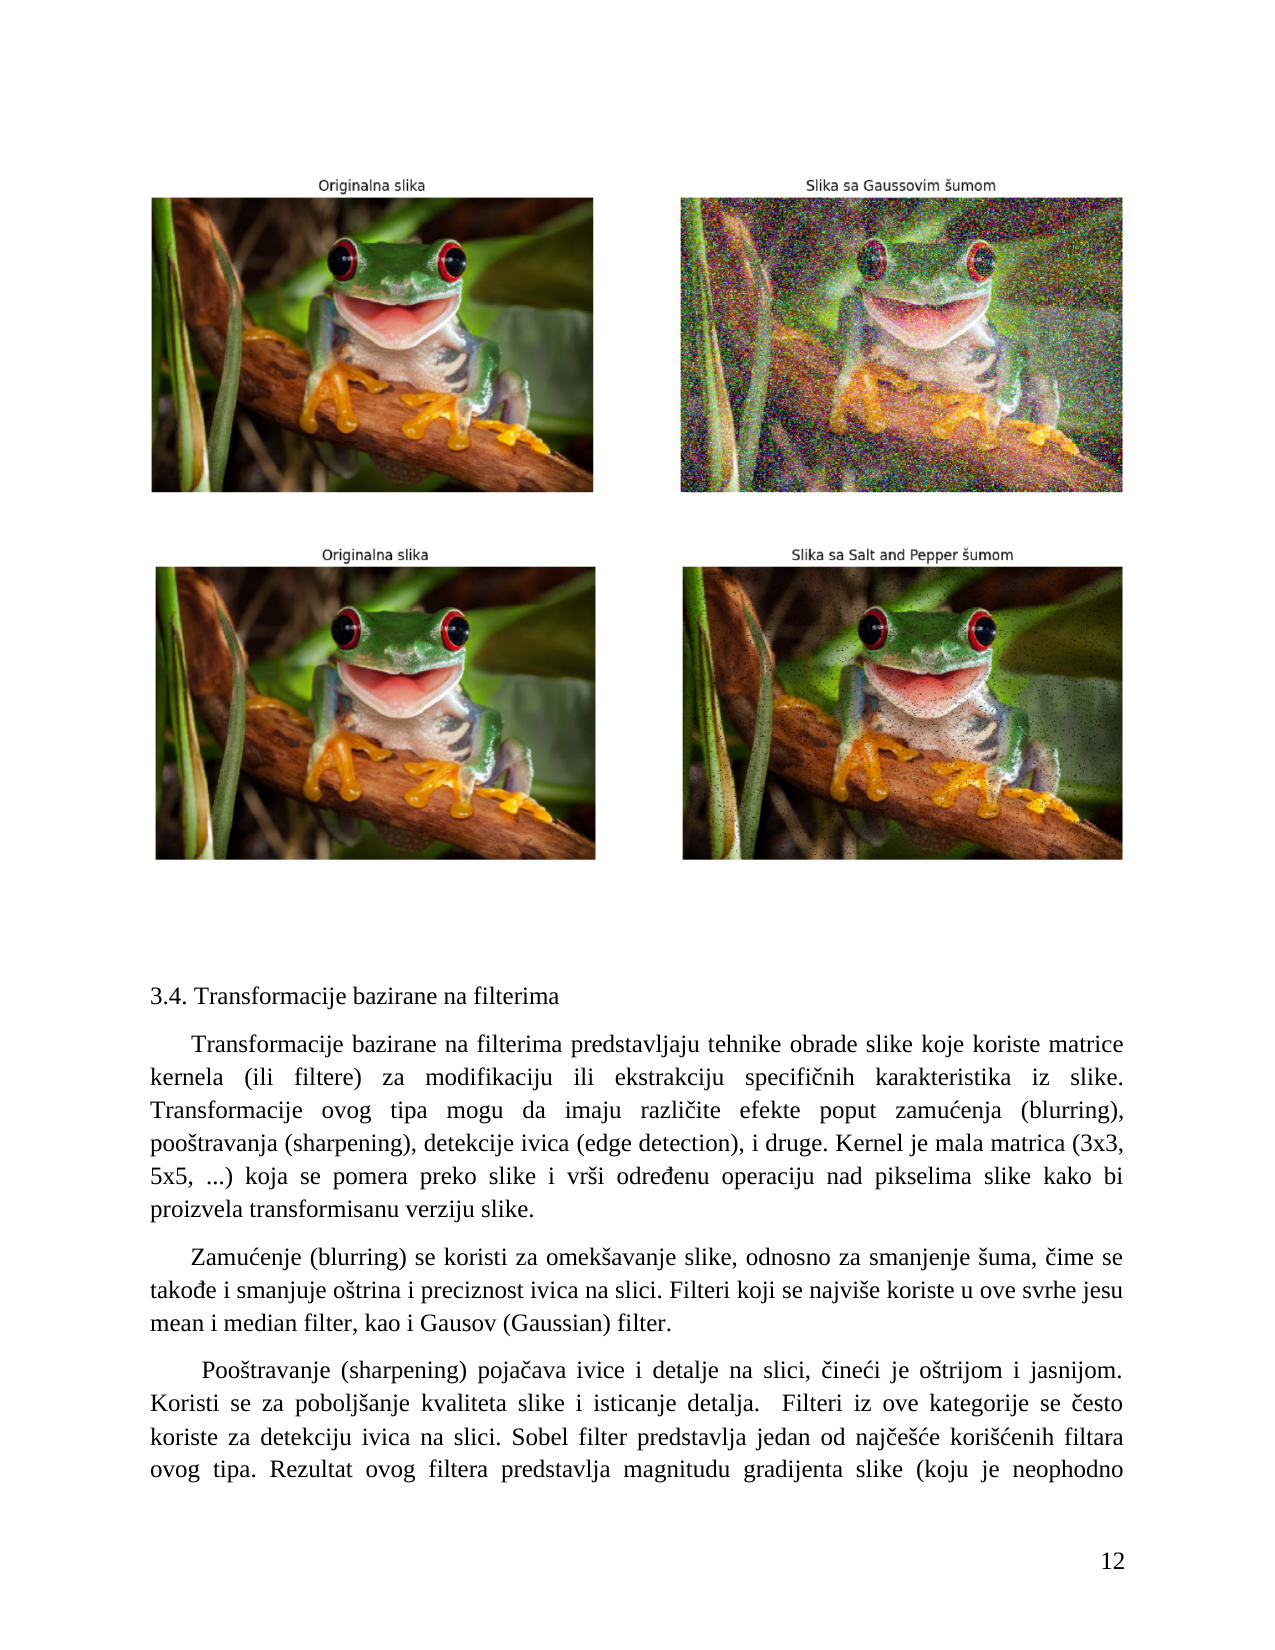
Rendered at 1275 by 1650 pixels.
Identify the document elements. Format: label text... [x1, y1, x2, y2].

picture [150, 175, 1125, 495]
picture [150, 544, 1125, 865]
text 3.4. Transformacije bazirane na filterima [150, 981, 1125, 1010]
text Zamućenje (blurring) se koristi za omekšavanje slike, odnosno za smanjenje šuma, čime se takođe i smanjuje oštrina i preciznost ivica na slici. Filteri koji se najviše koriste u ove svrhe jesu mean i median filter, kao i Gausov (Gaussian) filter. [150, 1242, 1125, 1337]
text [150, 1356, 1125, 1483]
text Transformacije bazirane na filterima predstavljaju tehnike obrade slike koje koriste matrice kernela (ili filtere) za modifikaciju ili ekstrakciju specifičnih karakteristika iz slike. Transformacije ovog tipa mogu da imaju različite efekte poput zamućenja (blurring), pooštravanja (sharpening), detekcije ivica (edge detection), i druge. Kernel je mala matrica (3x3, 5x5, ...) koja se pomera preko slike i vrši određenu operaciju nad pikselima slike kako bi proizvela transformisanu verziju slike. [150, 1029, 1125, 1223]
